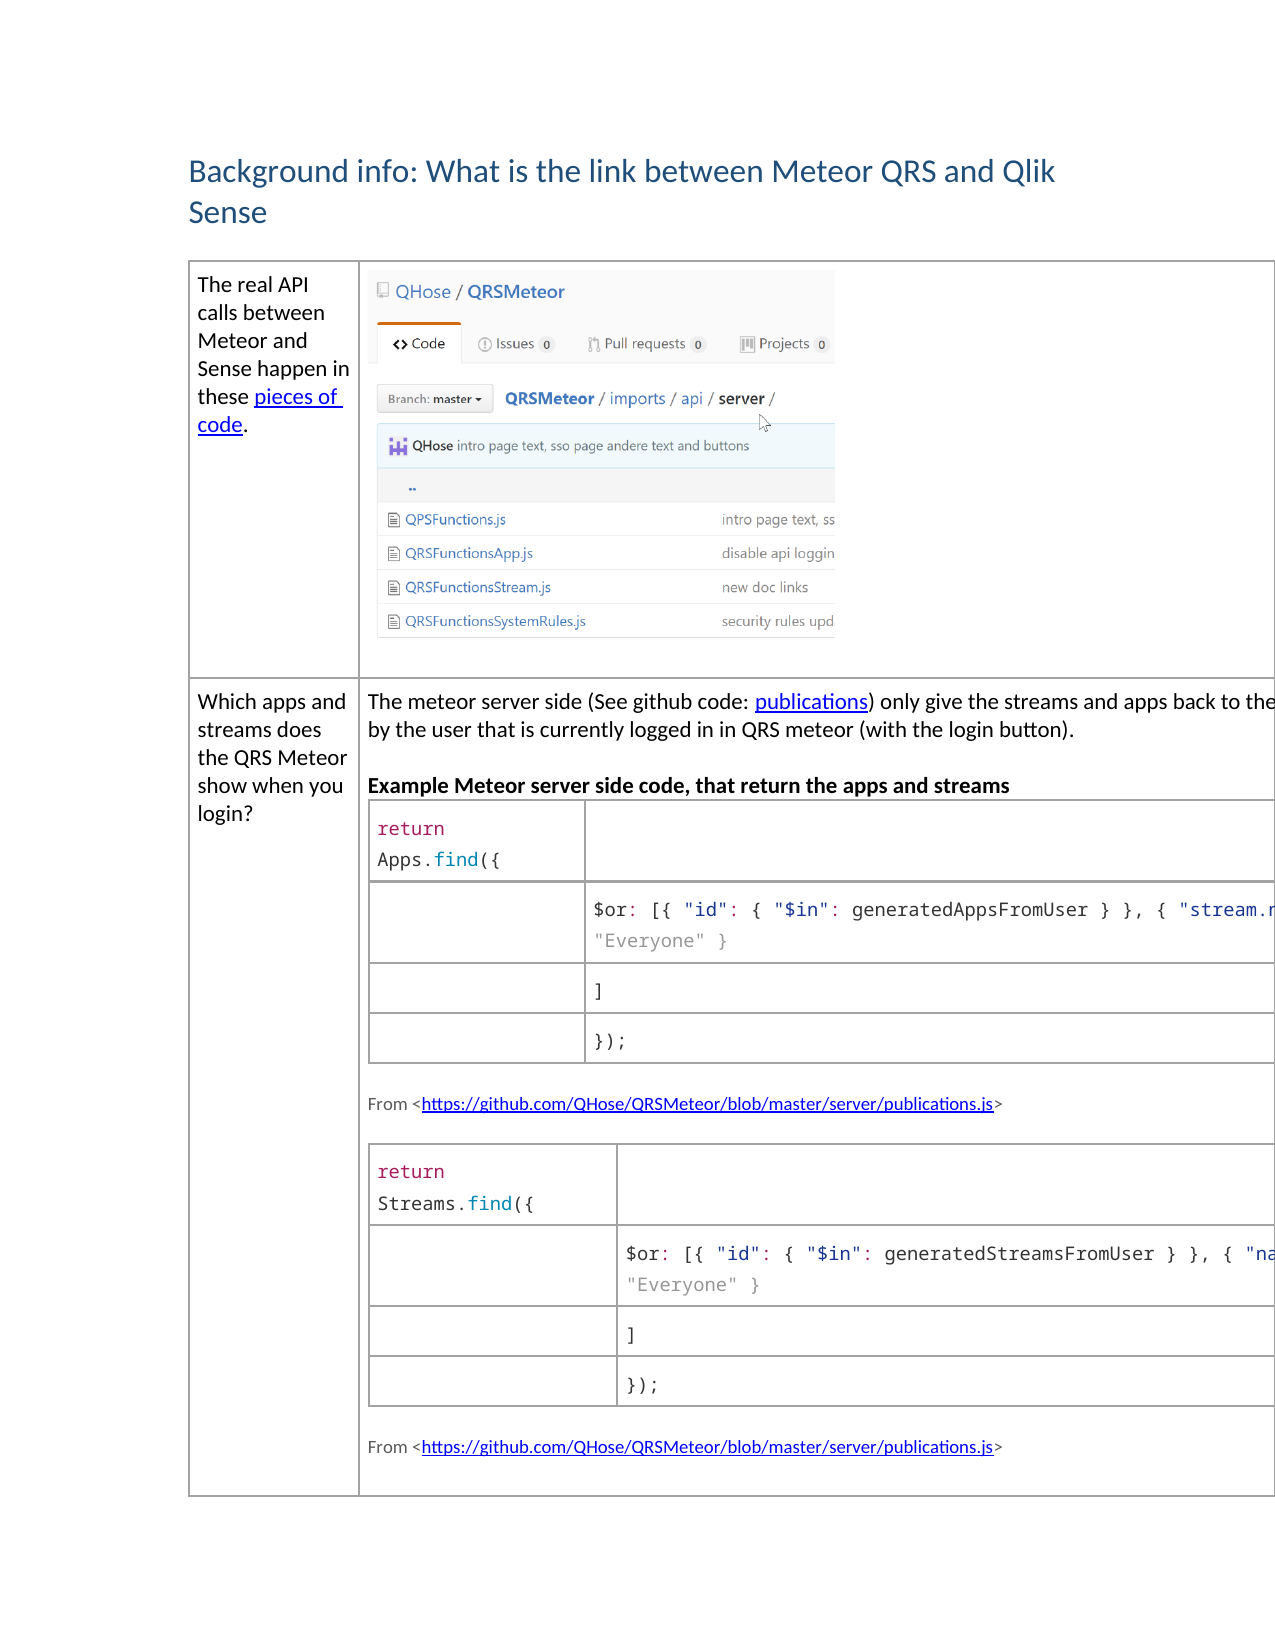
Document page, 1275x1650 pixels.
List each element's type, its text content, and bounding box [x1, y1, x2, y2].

picture [367, 270, 835, 641]
table_header The real API calls between Meteor and Sense happen in these pieces of code. [190, 262, 358, 677]
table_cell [190, 679, 358, 1494]
table_header [360, 262, 1274, 677]
text Background info: What is the link between Meteor QRS and Qlik Sense [188, 150, 1125, 231]
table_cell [360, 679, 1274, 1494]
